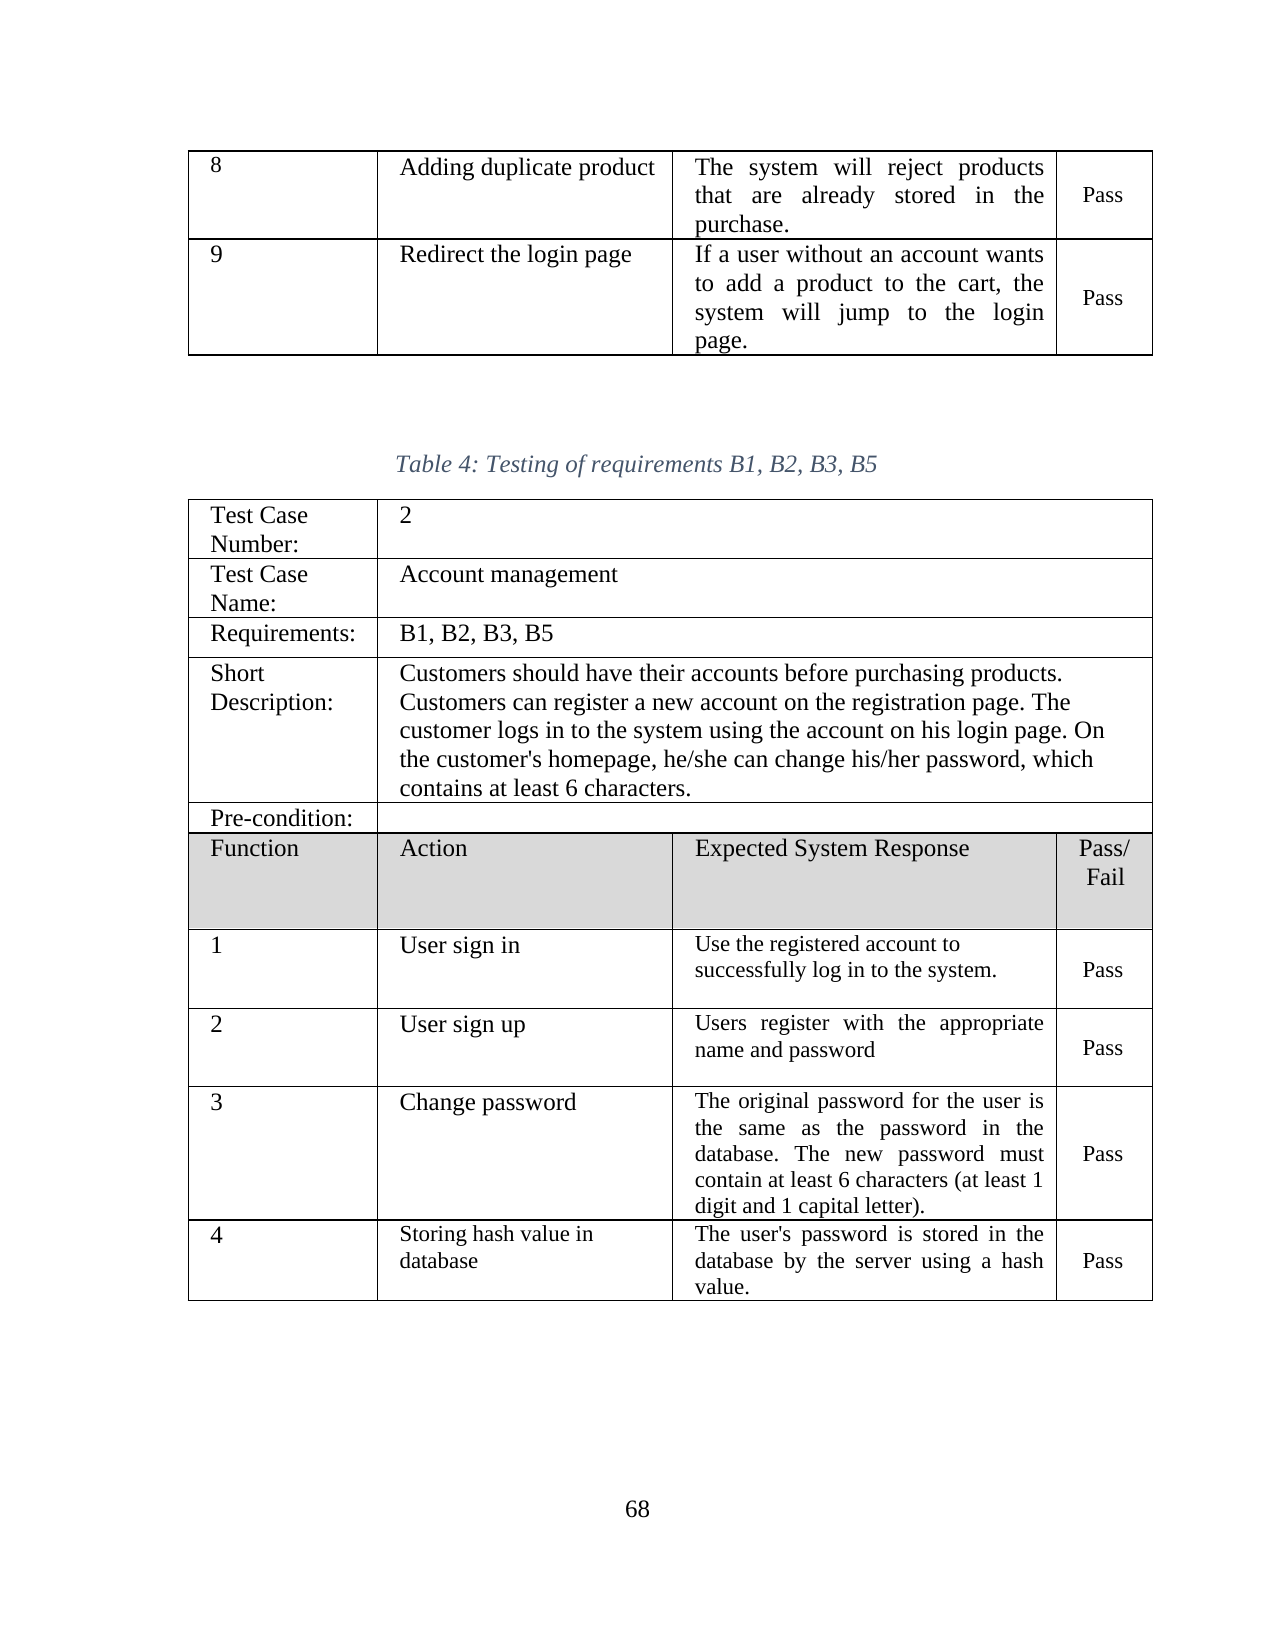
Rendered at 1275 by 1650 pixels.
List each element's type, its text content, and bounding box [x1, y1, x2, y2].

table_cell Redirect the login page [378, 240, 672, 354]
table_cell 4 [189, 1221, 377, 1299]
table_cell User sign up [378, 1009, 672, 1086]
table_cell B1, B2, B3, B5 [378, 618, 1152, 656]
table_cell Customers should have their accounts before purchasing products. Customers can register a new account on the registration page. The customer logs in to the system using the account on his login page. On the customer's homepage, he/she can change his/her password, which contains at least 6 characters. [378, 658, 1152, 802]
table_cell 9 [189, 240, 377, 354]
table_cell The user's password is stored in the database by the server using a hash value. [673, 1221, 1056, 1299]
table_cell Pass [1057, 1221, 1152, 1299]
table_cell Requirements: [189, 618, 377, 656]
table_cell The original password for the user is the same as the password in the database. The new password must contain at least 6 characters (at least 1 digit and 1 capital letter). [673, 1087, 1056, 1219]
table_cell Account management [378, 559, 1152, 617]
table_cell Pass [1057, 152, 1152, 238]
table_header 2 [378, 500, 1152, 558]
table_header Test Case Number: [189, 500, 377, 558]
table_cell Action [378, 834, 672, 928]
table_cell Pass [1057, 1087, 1152, 1219]
table_cell Test Case Name: [189, 559, 377, 617]
table_cell Storing hash value in database [378, 1221, 672, 1299]
table_cell Expected System Response [673, 834, 1056, 928]
table_cell [378, 803, 1152, 832]
table_cell Pass [1057, 930, 1152, 1008]
table_cell Adding duplicate product [378, 152, 672, 238]
table_cell Use the registered account to successfully log in to the system. [673, 930, 1056, 1008]
table_cell User sign in [378, 930, 672, 1008]
table_cell 1 [189, 930, 377, 1008]
table_cell Users register with the appropriate name and password [673, 1009, 1056, 1086]
table_cell 3 [189, 1087, 377, 1219]
table_cell 8 [189, 152, 377, 238]
table_cell If a user without an account wants to add a product to the cart, the system will jump to the login page. [673, 240, 1056, 354]
table_cell Change password [378, 1087, 672, 1219]
table_cell Pass [1057, 240, 1152, 354]
table_cell The system will reject products that are already stored in the purchase. [673, 152, 1056, 238]
table_cell 2 [189, 1009, 377, 1086]
table_cell Pass/Fail [1057, 834, 1152, 928]
table_cell Pass [1057, 1009, 1152, 1086]
table_cell Function [189, 834, 377, 928]
text Table 4: Testing of requirements B1, B2, B3, B5 [187, 449, 1087, 478]
table_cell Pre-condition: [189, 803, 377, 832]
table_cell Short Description: [189, 658, 377, 802]
